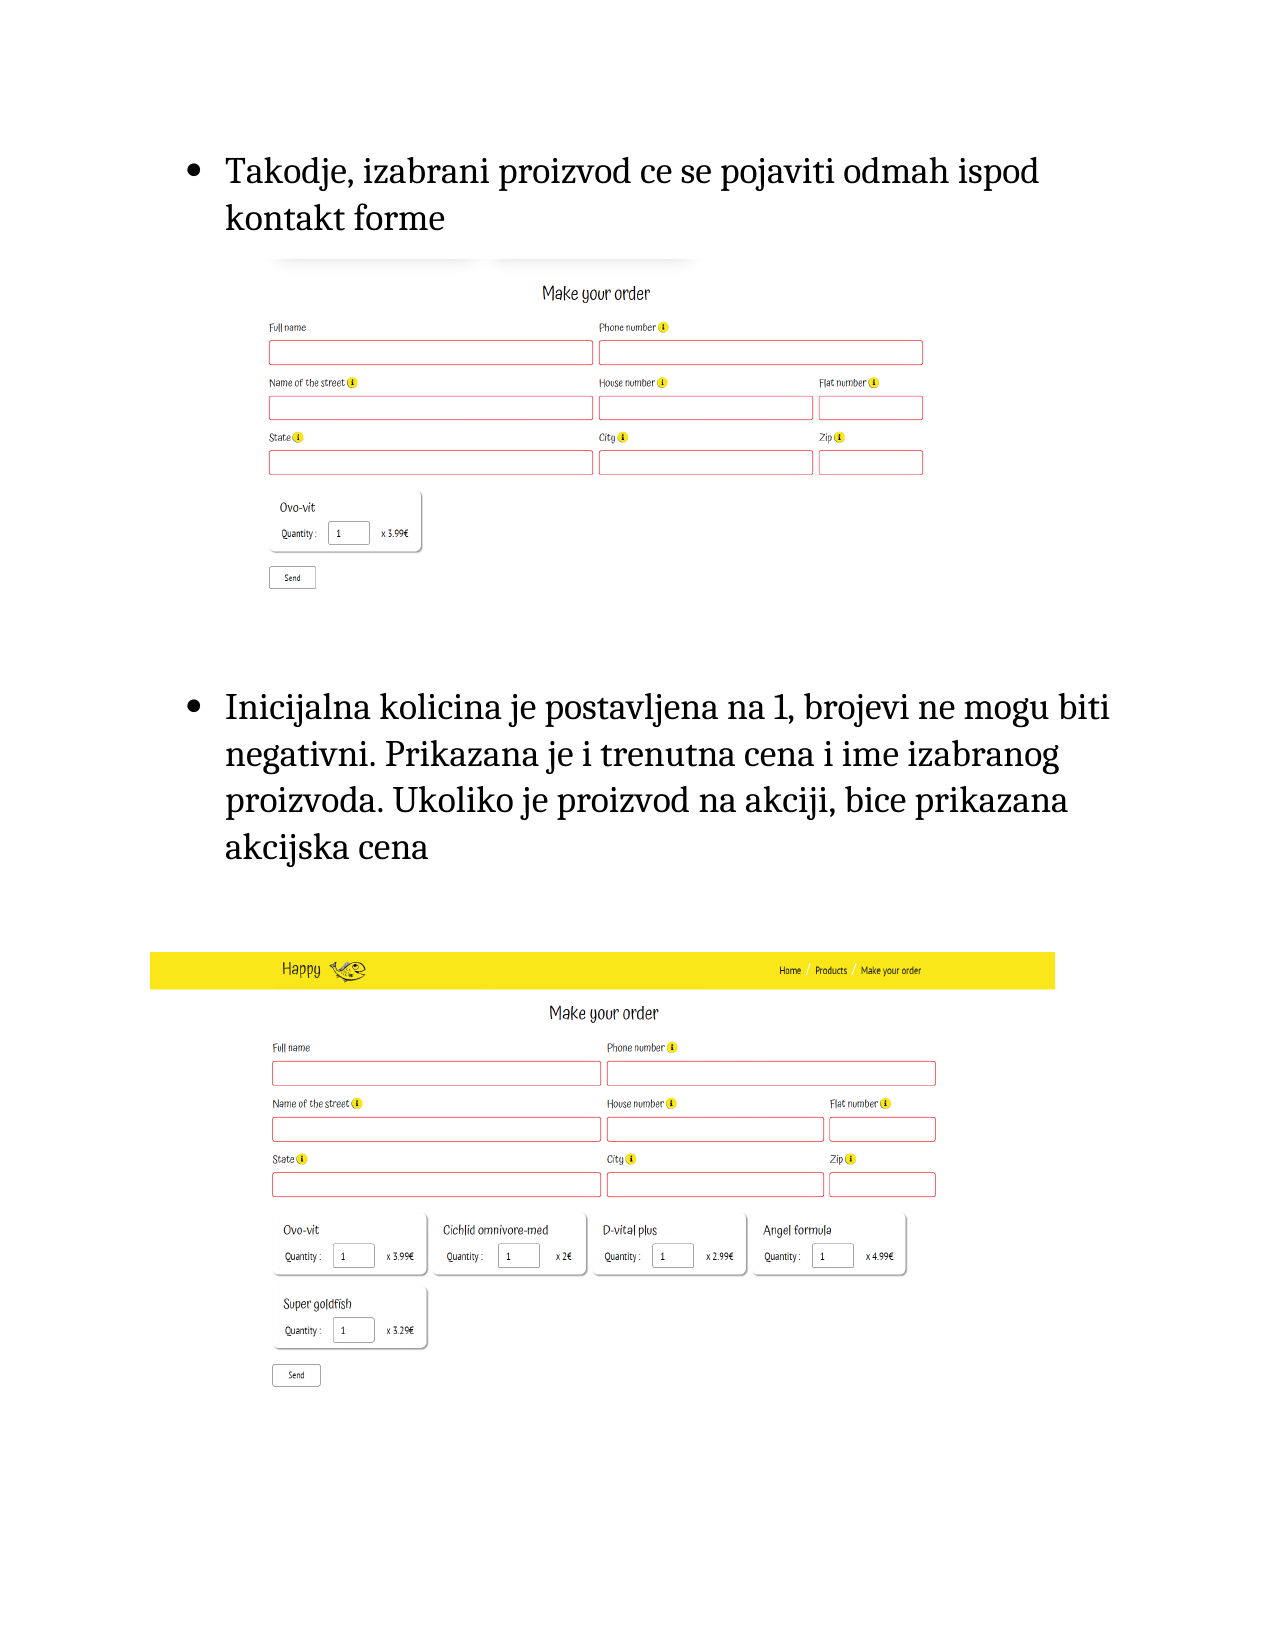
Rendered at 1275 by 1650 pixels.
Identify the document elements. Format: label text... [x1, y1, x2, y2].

list Inicijalna kolicina je postavljena na 1, brojevi ne mogu biti negativni. Prikazana je i trenutna cena i ime izabranog proizvoda. Ukoliko je proizvod na akciji, bice prikazana akcijska cena [187, 686, 1125, 869]
list Takodje, izabrani proizvod ce se pojaviti odmah ispod kontakt forme [187, 150, 1125, 240]
picture [150, 259, 1043, 604]
picture [150, 952, 1055, 1401]
